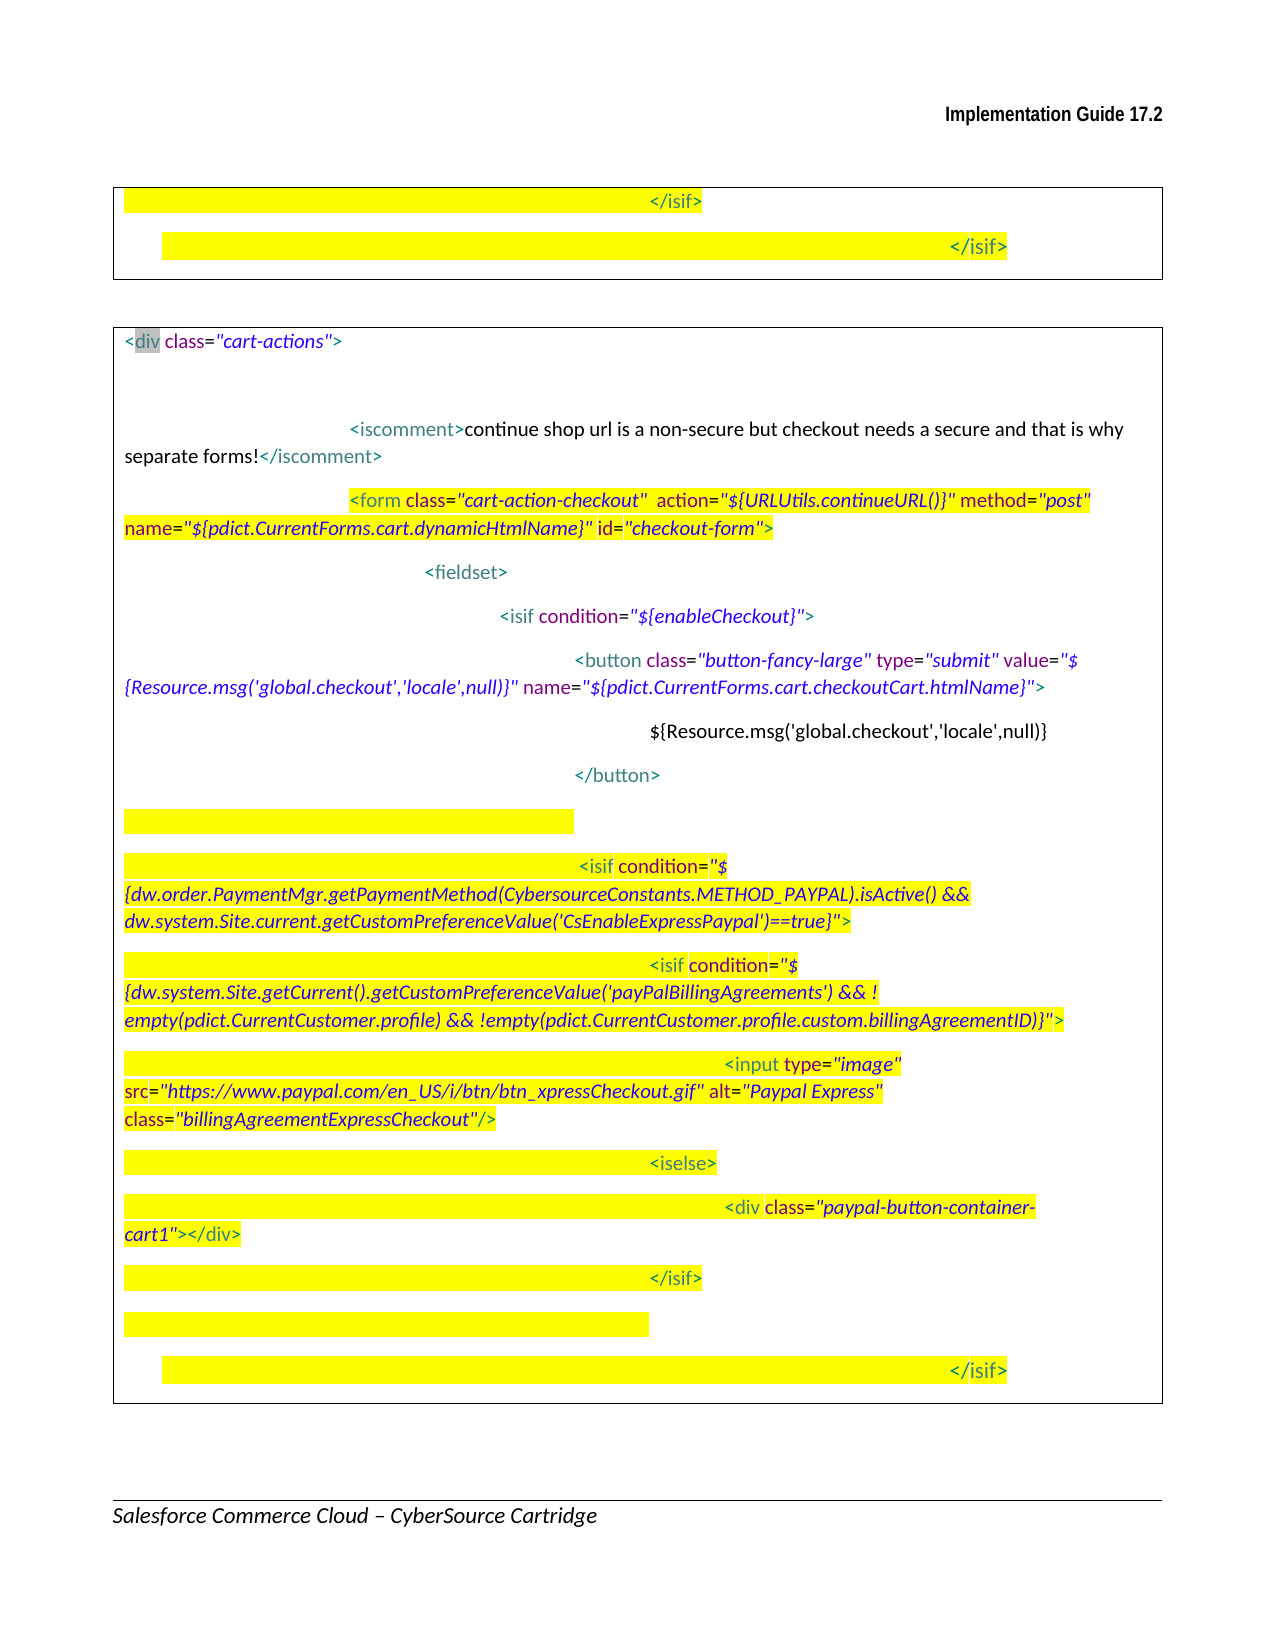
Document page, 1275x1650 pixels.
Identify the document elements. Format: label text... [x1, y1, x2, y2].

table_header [114, 188, 1162, 279]
table_header <div class="cart-actions"> <iscomment>continue shop url is a non-secure but checkout needs a secure and that is why separate forms!</iscomment> <form class="cart-action-checkout" action="${URLUtils.continueURL()}" method="post" name="${pdict.CurrentForms.cart.dynamicHtmlName}" id="checkout-form"> <fieldset> <isif condition="${enableCheckout}"> <button class="button-fancy-large" type="submit" value="${Resource.msg('global.checkout','locale',null)}" name="${pdict.CurrentForms.cart.checkoutCart.htmlName}"> ${Resource.msg('global.checkout','locale',null)} </button> <isif condition="${dw.order.PaymentMgr.getPaymentMethod(CybersourceConstants.METHOD_PAYPAL).isActive() && dw.system.Site.current.getCustomPreferenceValue('CsEnableExpressPaypal')==true}"> <isif condition="${dw.system.Site.getCurrent().getCustomPreferenceValue('payPalBillingAgreements') && !empty(pdict.CurrentCustomer.profile) && !empty(pdict.CurrentCustomer.profile.custom.billingAgreementID)}"> <input type="image" src="https://www.paypal.com/en_US/i/btn/btn_xpressCheckout.gif" alt="Paypal Express" class="billingAgreementExpressCheckout"/> <iselse> <div class="paypal-button-container-cart1"></div> </isif> </isif> [114, 328, 1162, 1403]
